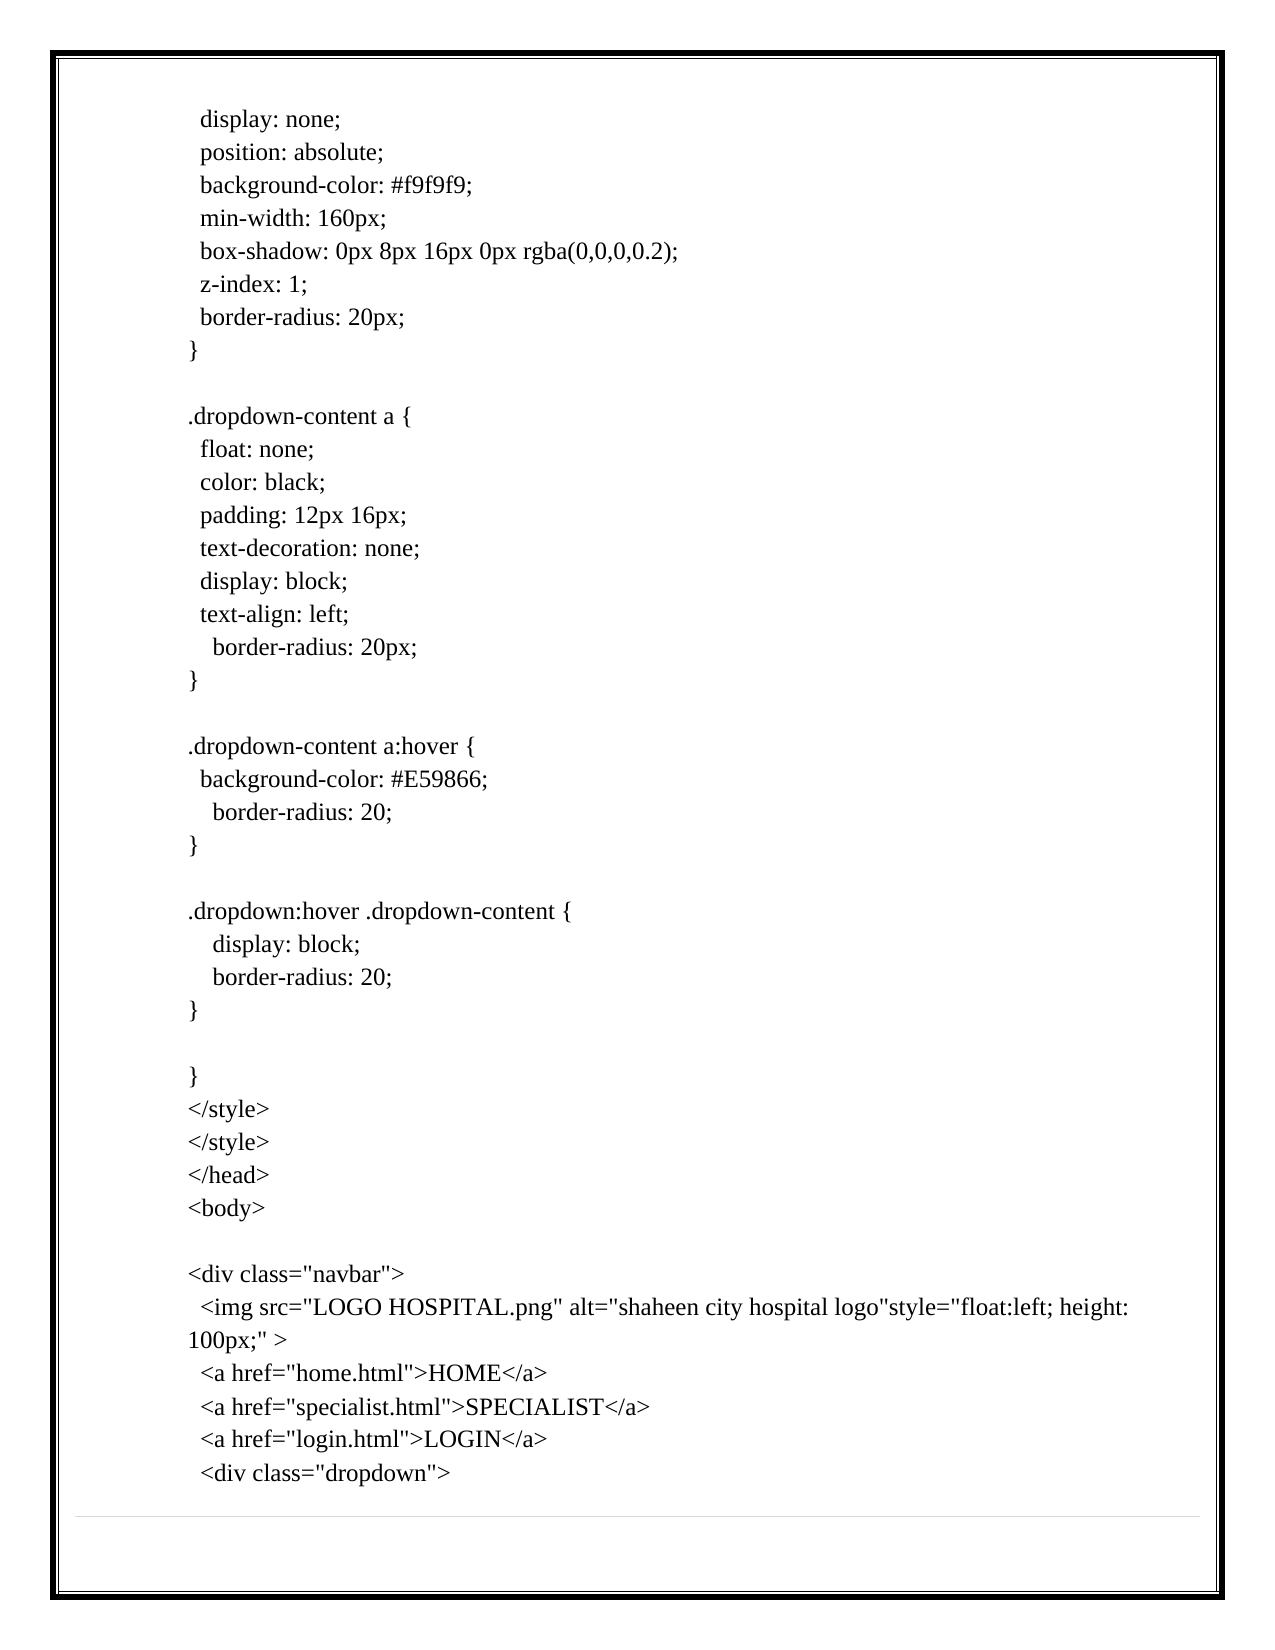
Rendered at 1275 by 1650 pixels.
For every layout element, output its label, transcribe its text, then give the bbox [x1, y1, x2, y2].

list <a href="specialist.html">SPECIALIST</a> [187, 1392, 1200, 1420]
list } [187, 335, 1200, 364]
list </head> [187, 1160, 1200, 1189]
list </style> [187, 1094, 1200, 1123]
list border-radius: 20; [187, 962, 1200, 991]
list padding: 12px 16px; [187, 500, 1200, 529]
list <div class="dropdown"> [187, 1458, 1200, 1486]
list background-color: #E59866; [187, 764, 1200, 793]
list box-shadow: 0px 8px 16px 0px rgba(0,0,0,0.2); [187, 236, 1200, 264]
list float: none; [187, 434, 1200, 463]
list display: block; [187, 566, 1200, 595]
list } [187, 665, 1200, 694]
list min-width: 160px; [187, 203, 1200, 232]
list <img src="LOGO HOSPITAL.png" alt="shaheen city hospital logo"style="float:left; height: 100px;" > [187, 1292, 1200, 1354]
list display: block; [187, 929, 1200, 958]
list color: black; [187, 467, 1200, 496]
list } [187, 830, 1200, 859]
list border-radius: 20px; [187, 632, 1200, 661]
list .dropdown:hover .dropdown-content { [187, 896, 1200, 925]
list text-decoration: none; [187, 533, 1200, 562]
list } [187, 995, 1200, 1024]
list .dropdown-content a:hover { [187, 731, 1200, 760]
list <a href="home.html">HOME</a> [187, 1358, 1200, 1387]
list display: none; [187, 104, 1200, 132]
list <body> [187, 1193, 1200, 1222]
list } [187, 1061, 1200, 1090]
list border-radius: 20; [187, 797, 1200, 826]
list text-align: left; [187, 599, 1200, 628]
list <a href="login.html">LOGIN</a> [187, 1424, 1200, 1453]
list position: absolute; [187, 137, 1200, 166]
list <div class="navbar"> [187, 1259, 1200, 1288]
list </style> [187, 1127, 1200, 1156]
list .dropdown-content a { [187, 401, 1200, 430]
list background-color: #f9f9f9; [187, 170, 1200, 198]
list z-index: 1; [187, 269, 1200, 298]
list border-radius: 20px; [187, 302, 1200, 331]
